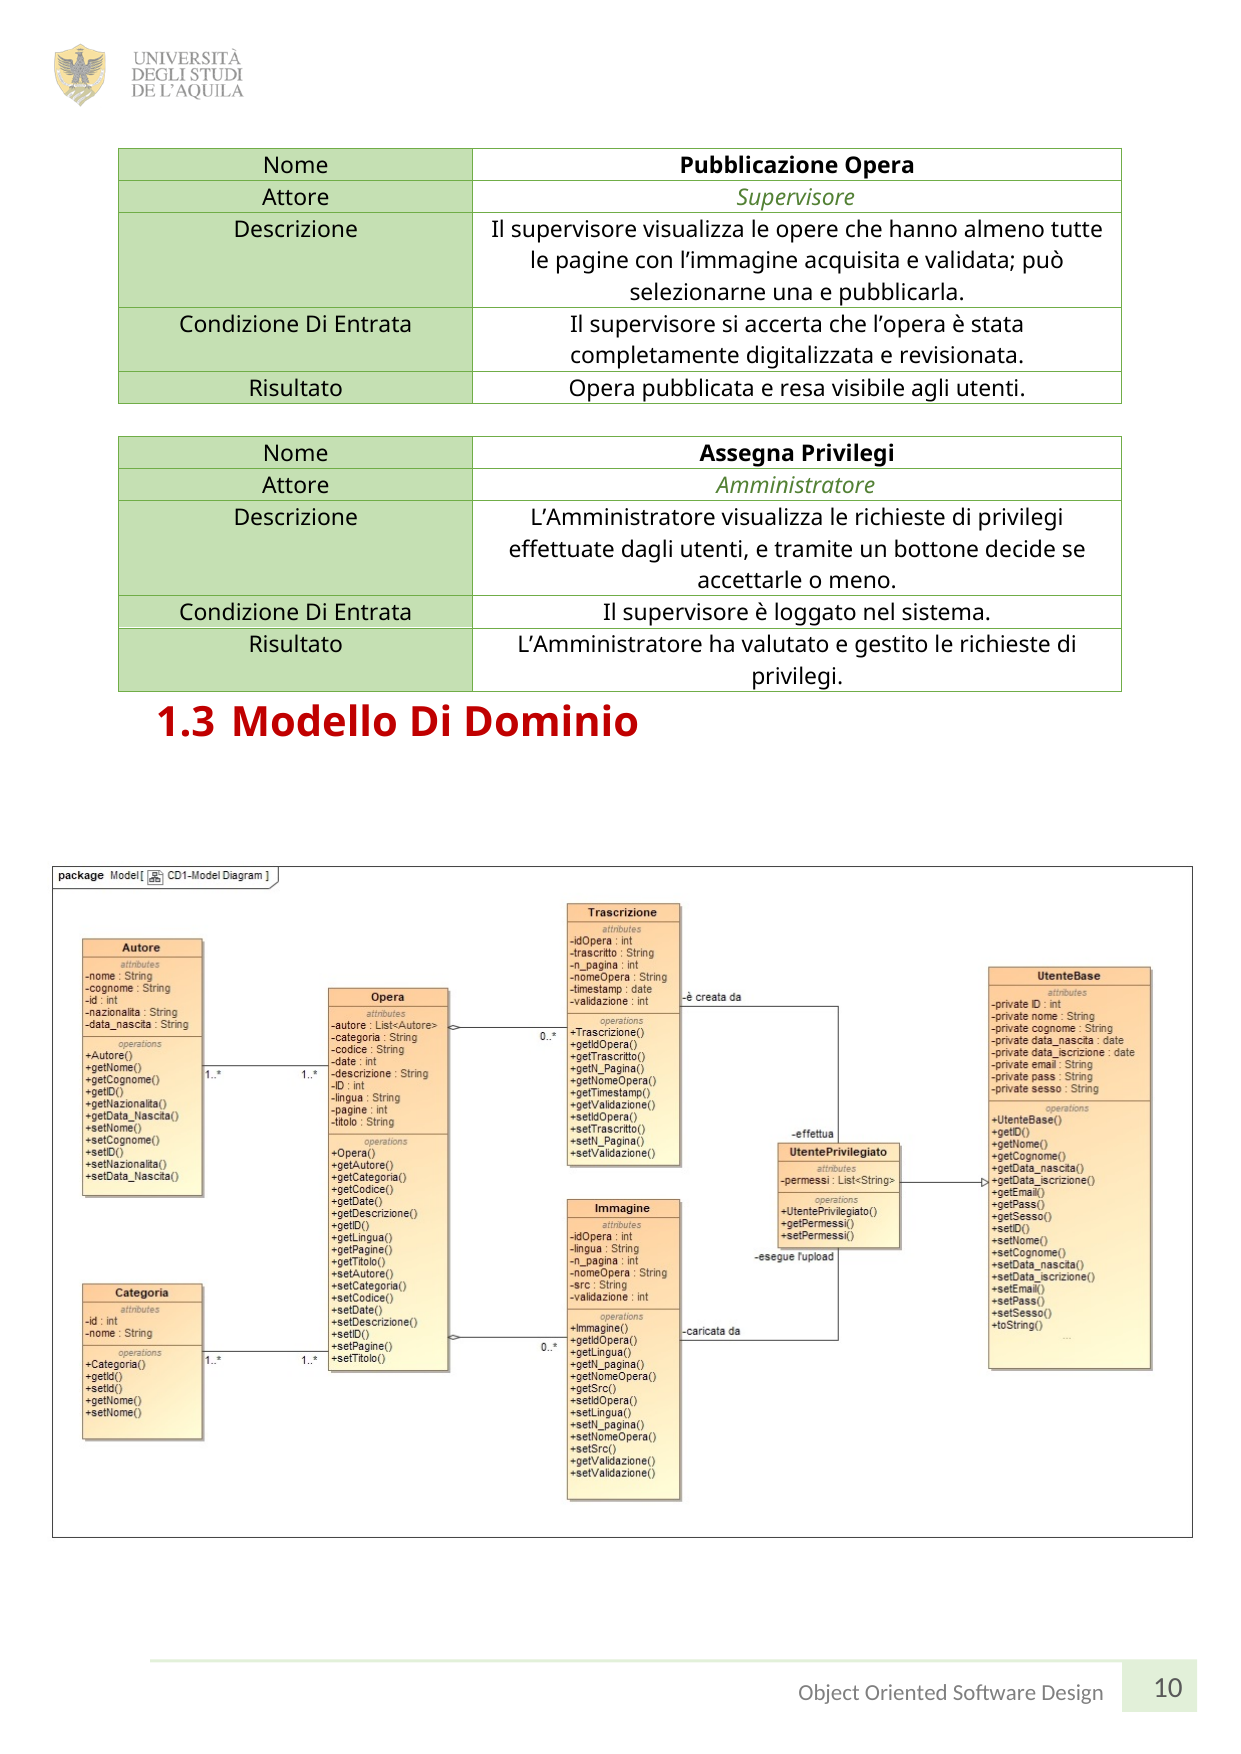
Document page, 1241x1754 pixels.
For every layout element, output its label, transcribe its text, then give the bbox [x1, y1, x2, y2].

table_cell L’Amministratore visualizza le richieste di privilegi effettuate dagli utenti, e tramite un bottone decide se accettarle o meno. [473, 501, 1121, 595]
table_cell Opera pubblicata e resa visibile agli utenti. [473, 372, 1121, 403]
table_header Pubblicazione Opera [473, 149, 1121, 180]
table_cell Descrizione [119, 213, 472, 307]
list Modello Di Dominio [156, 692, 1122, 749]
table_cell Attore [119, 469, 472, 500]
table_cell Amministratore [473, 469, 1121, 500]
table_cell Supervisore [473, 181, 1121, 212]
picture [33, 27, 279, 120]
table_cell Il supervisore è loggato nel sistema. [473, 596, 1121, 627]
table_cell Risultato [119, 629, 472, 691]
table_cell Il supervisore visualizza le opere che hanno almeno tutte le pagine con l’immagine acquisita e validata; può selezionarne una e pubblicarla. [473, 213, 1121, 307]
table_cell Condizione Di Entrata [119, 308, 472, 371]
table_cell L’Amministratore ha valutato e gestito le richieste di privilegi. [473, 629, 1121, 691]
table_cell Condizione Di Entrata [119, 596, 472, 627]
table_cell Il supervisore si accerta che l’opera è stata completamente digitalizzata e revisionata. [473, 308, 1121, 371]
table_header Nome [119, 149, 472, 180]
table_header Assegna Privilegi [473, 437, 1121, 468]
table_header Nome [119, 437, 472, 468]
table_cell Descrizione [119, 501, 472, 595]
table_cell Risultato [119, 372, 472, 403]
picture [47, 861, 1197, 1542]
table_cell Attore [119, 181, 472, 212]
